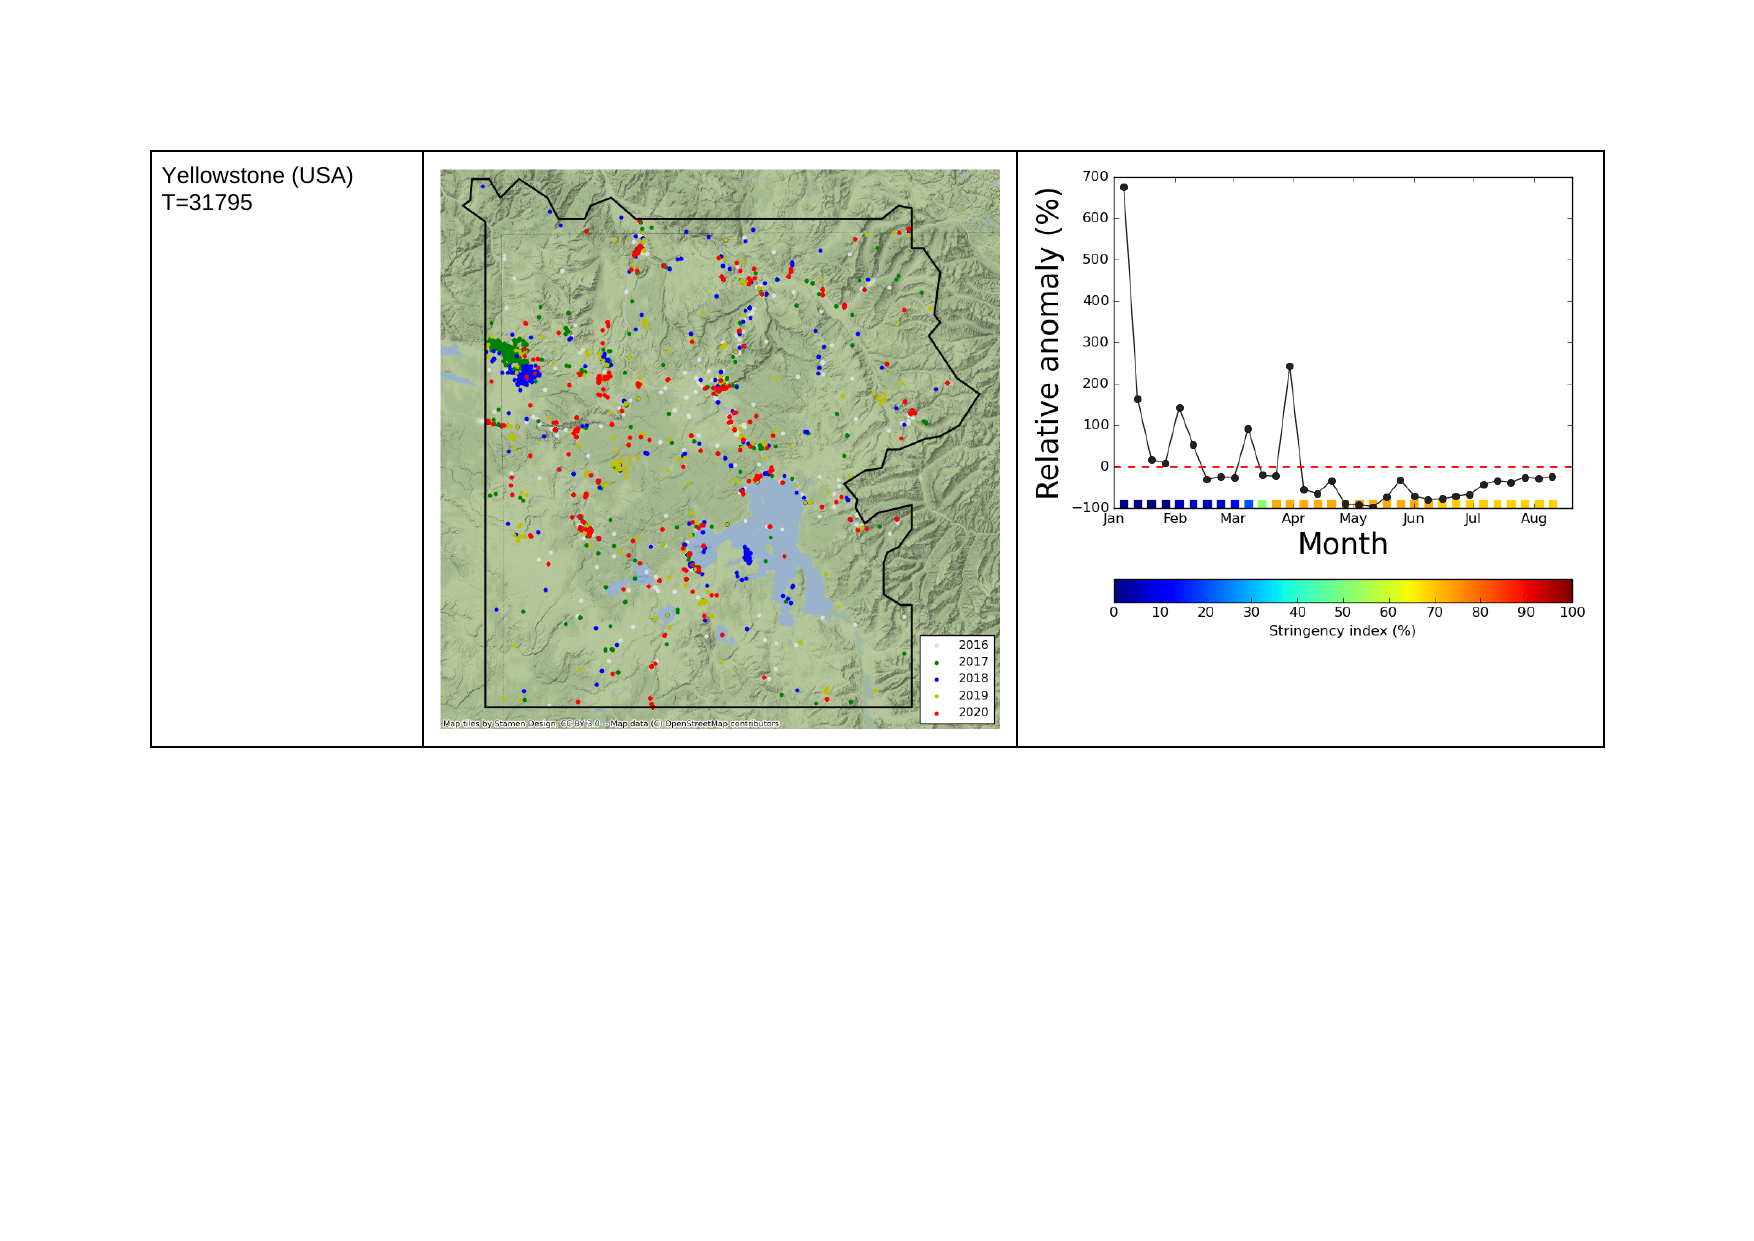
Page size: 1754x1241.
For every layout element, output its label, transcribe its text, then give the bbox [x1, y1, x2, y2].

picture [433, 162, 1006, 736]
picture [1027, 162, 1593, 646]
table_cell Yellowstone (USA) T=31795 [152, 152, 422, 746]
table_cell [1018, 152, 1603, 746]
table_cell [424, 152, 1016, 746]
